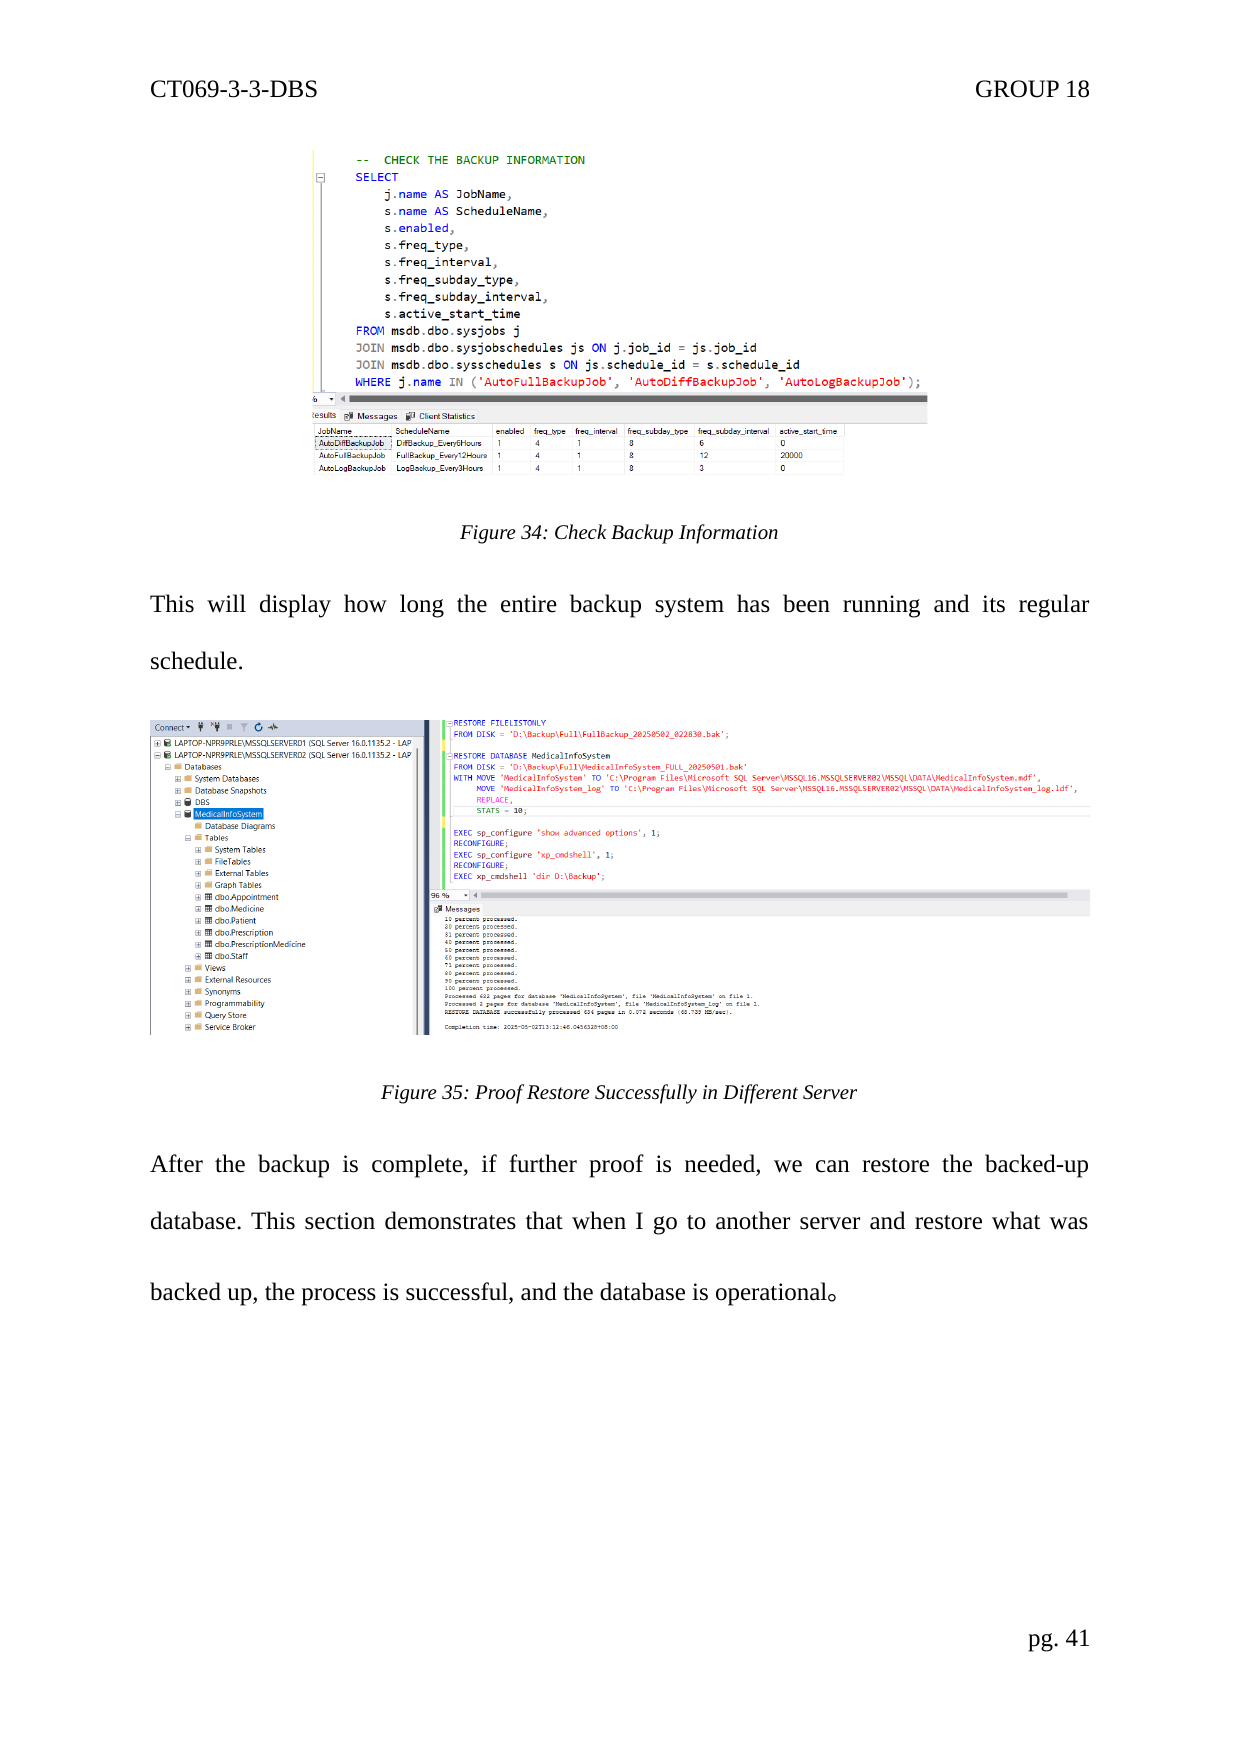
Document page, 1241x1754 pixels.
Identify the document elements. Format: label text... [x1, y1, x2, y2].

text This will display how long the entire backup system has been running and its regular schedule. [150, 589, 1090, 675]
text After the backup is complete, if further proof is needed, we can restore the backed-up database. This section demonstrates that when I go to another server and restore what was backed up, the process is successful, and the database is operational。 [150, 1149, 1090, 1307]
text Figure 34: Check Backup Information [150, 520, 1090, 544]
text Figure 35: Proof Restore Successfully in Different Server [150, 1080, 1090, 1104]
picture [312, 150, 928, 475]
picture [150, 720, 1091, 1035]
